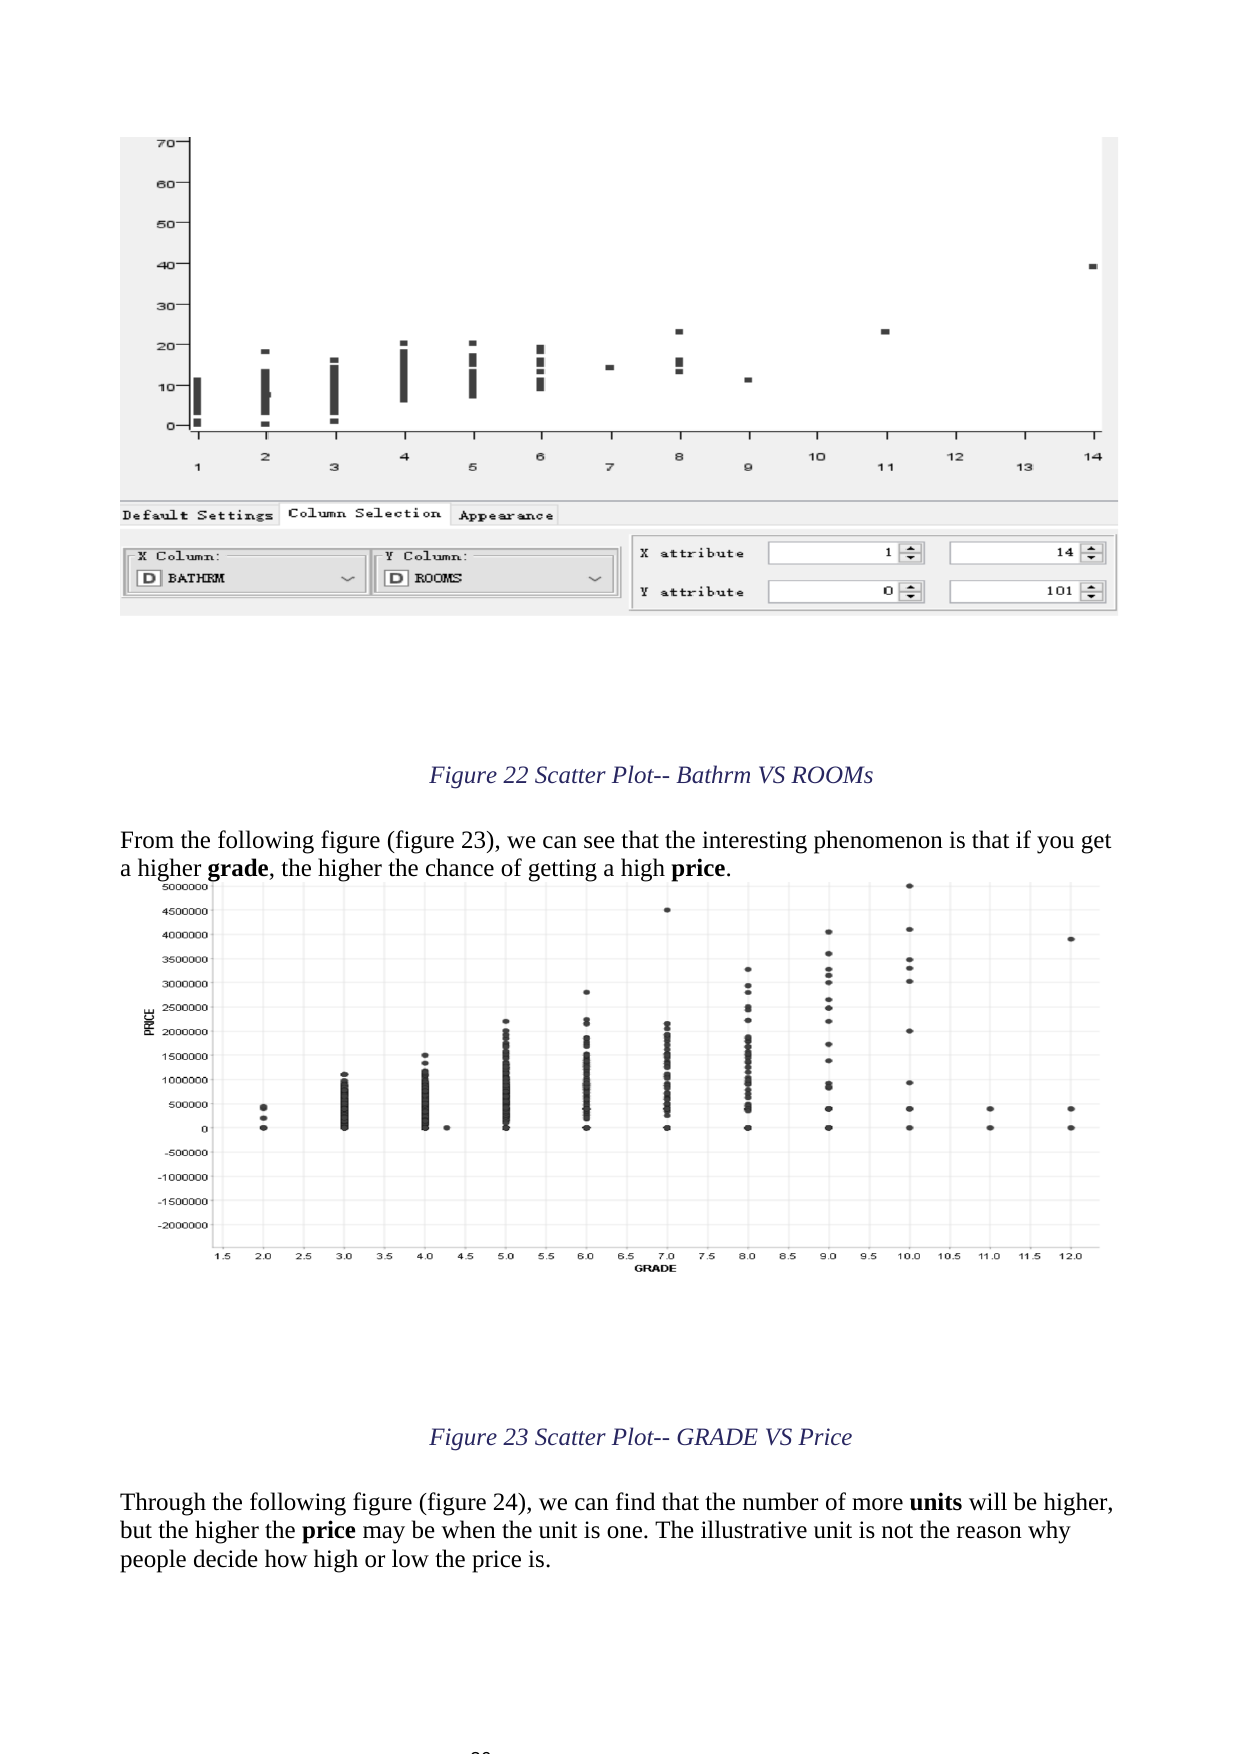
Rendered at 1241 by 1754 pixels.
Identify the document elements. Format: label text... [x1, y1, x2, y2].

picture [120, 882, 1118, 1272]
text From the following figure (figure 23), we can see that the interesting phenomenon is that if you get a higher grade, the higher the chance of getting a high price. [120, 826, 1120, 882]
text Through the following figure (figure 24), we can find that the number of more units will be higher, but the higher the price may be when the unit is one. The illustrative unit is not the reason why people decide how high or low the price is. [120, 1488, 1120, 1573]
text Figure 23 Scatter Plot-- GRADE VS Price [429, 1425, 1120, 1451]
picture [120, 137, 1119, 616]
text Figure 22 Scatter Plot-- Bathrm VS ROOMs [429, 763, 1120, 788]
